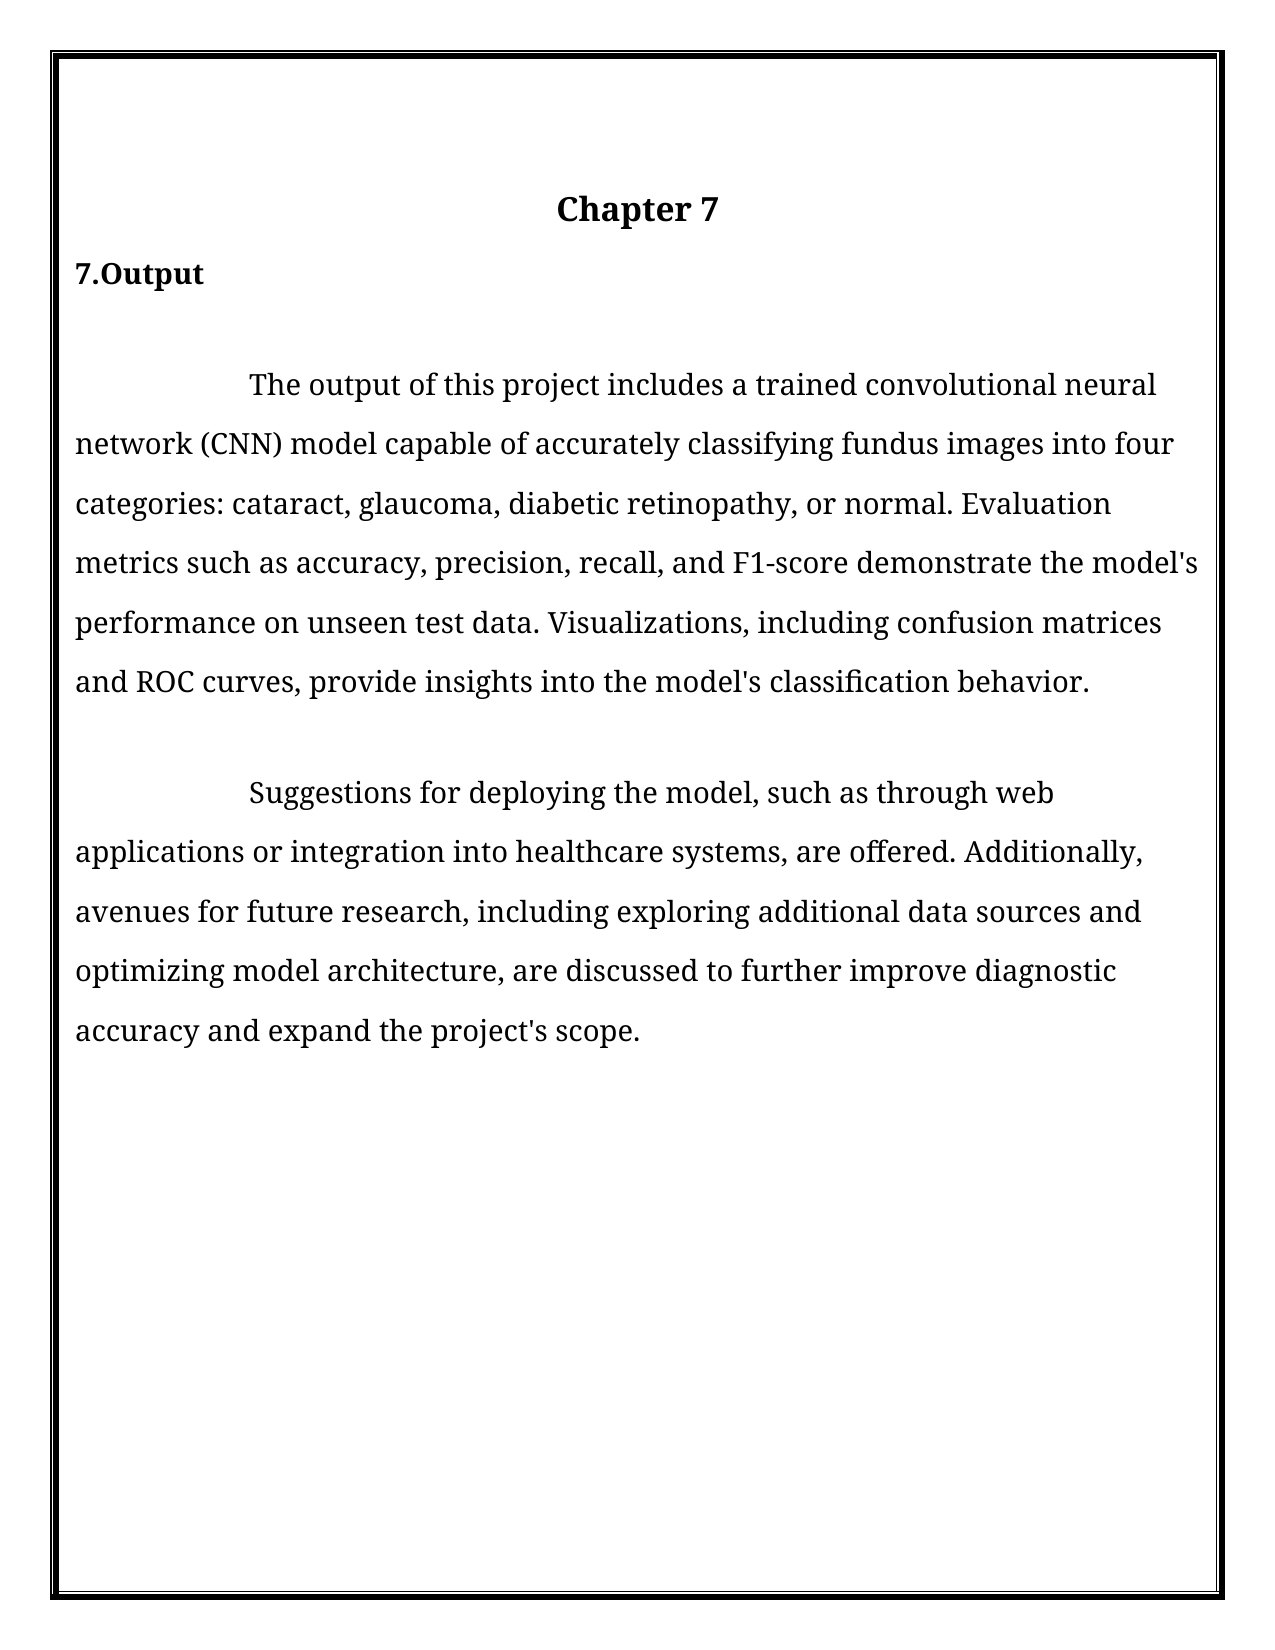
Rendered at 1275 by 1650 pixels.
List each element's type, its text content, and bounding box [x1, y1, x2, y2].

text Chapter 7 [75, 186, 1200, 231]
text Suggestions for deploying the model, such as through web applications or integration into healthcare systems, are offered. Additionally, avenues for future research, including exploring additional data sources and optimizing model architecture, are discussed to further improve diagnostic accuracy and expand the project's scope. [75, 772, 1200, 1050]
text The output of this project includes a trained convolutional neural network (CNN) model capable of accurately classifying fundus images into four categories: cataract, glaucoma, diabetic retinopathy, or normal. Evaluation metrics such as accuracy, precision, recall, and F1-score demonstrate the model's performance on unseen test data. Visualizations, including confusion matrices and ROC curves, provide insights into the model's classification behavior. [75, 364, 1200, 701]
text 7.Output [75, 254, 1200, 293]
